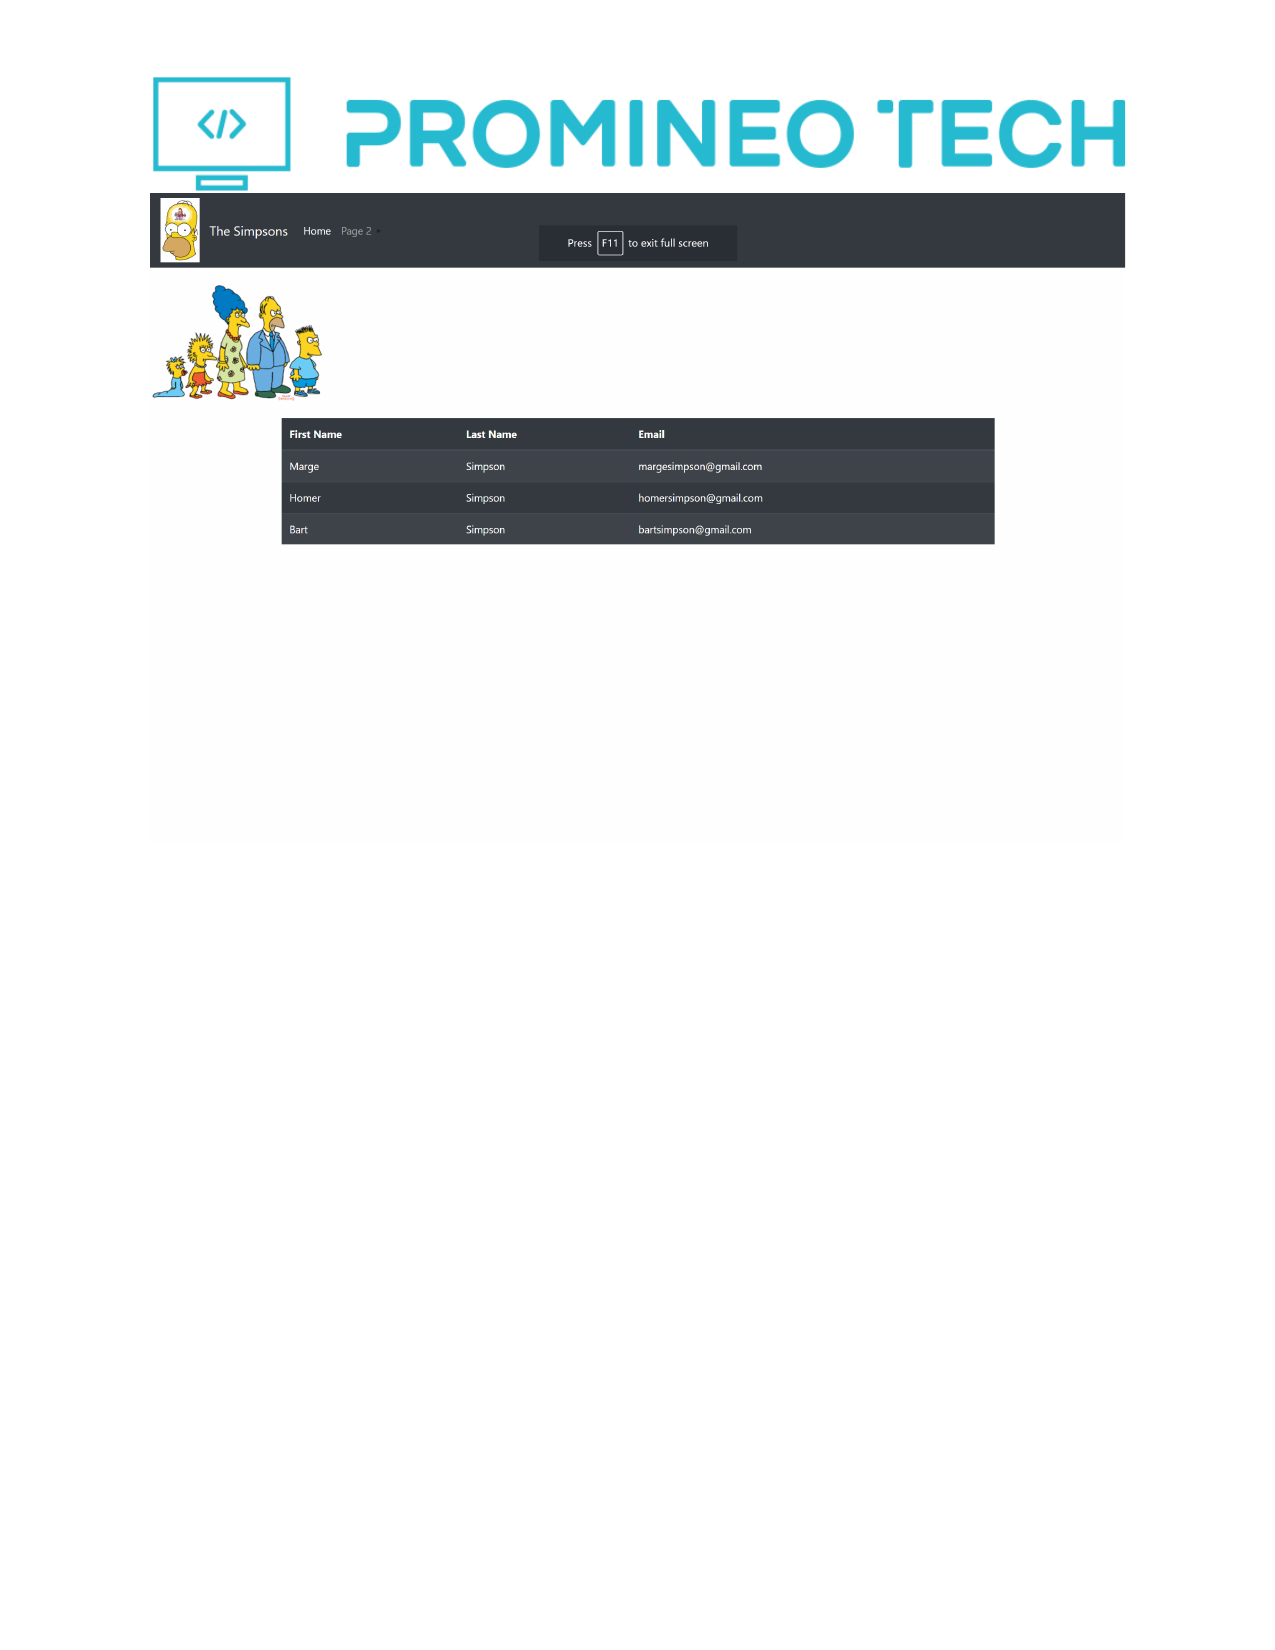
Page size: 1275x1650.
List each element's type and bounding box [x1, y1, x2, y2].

picture [150, 75, 1125, 844]
